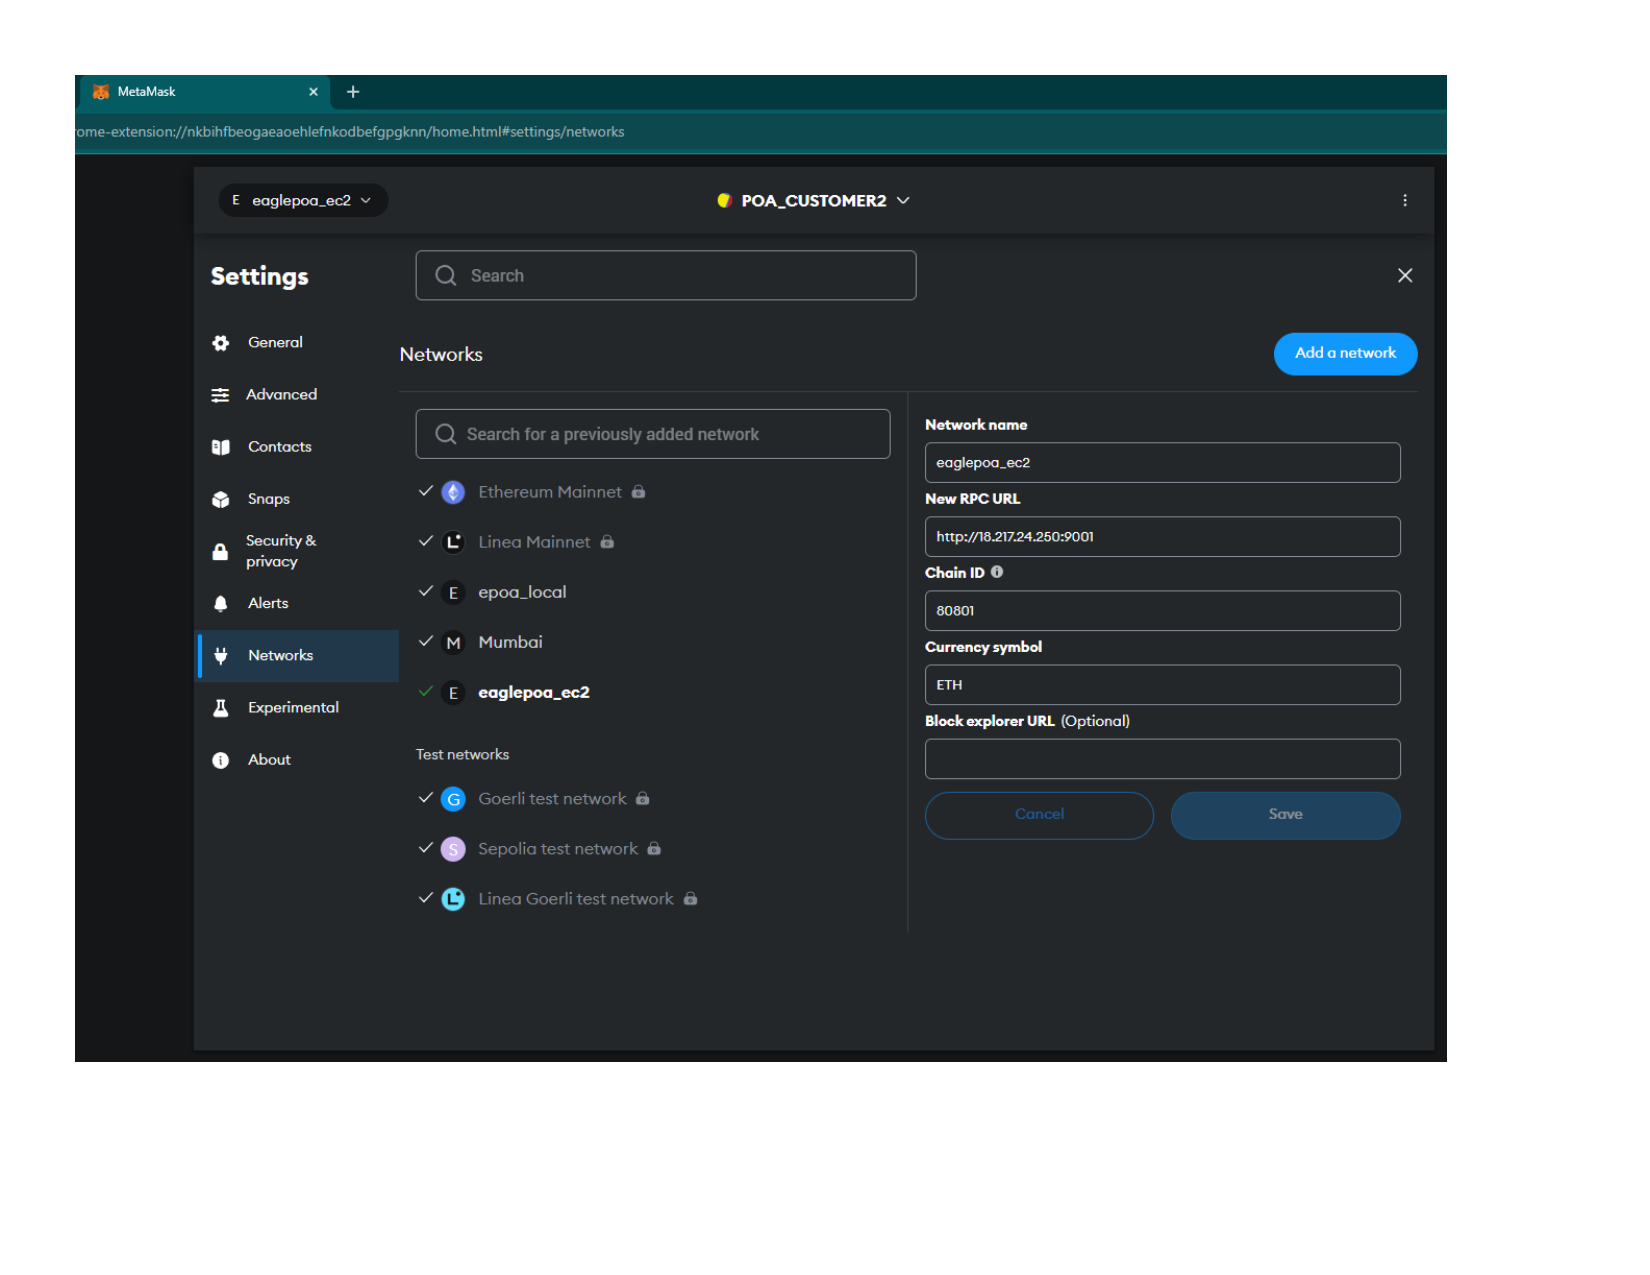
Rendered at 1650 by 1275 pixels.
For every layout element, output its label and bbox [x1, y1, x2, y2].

picture [75, 75, 1447, 1062]
